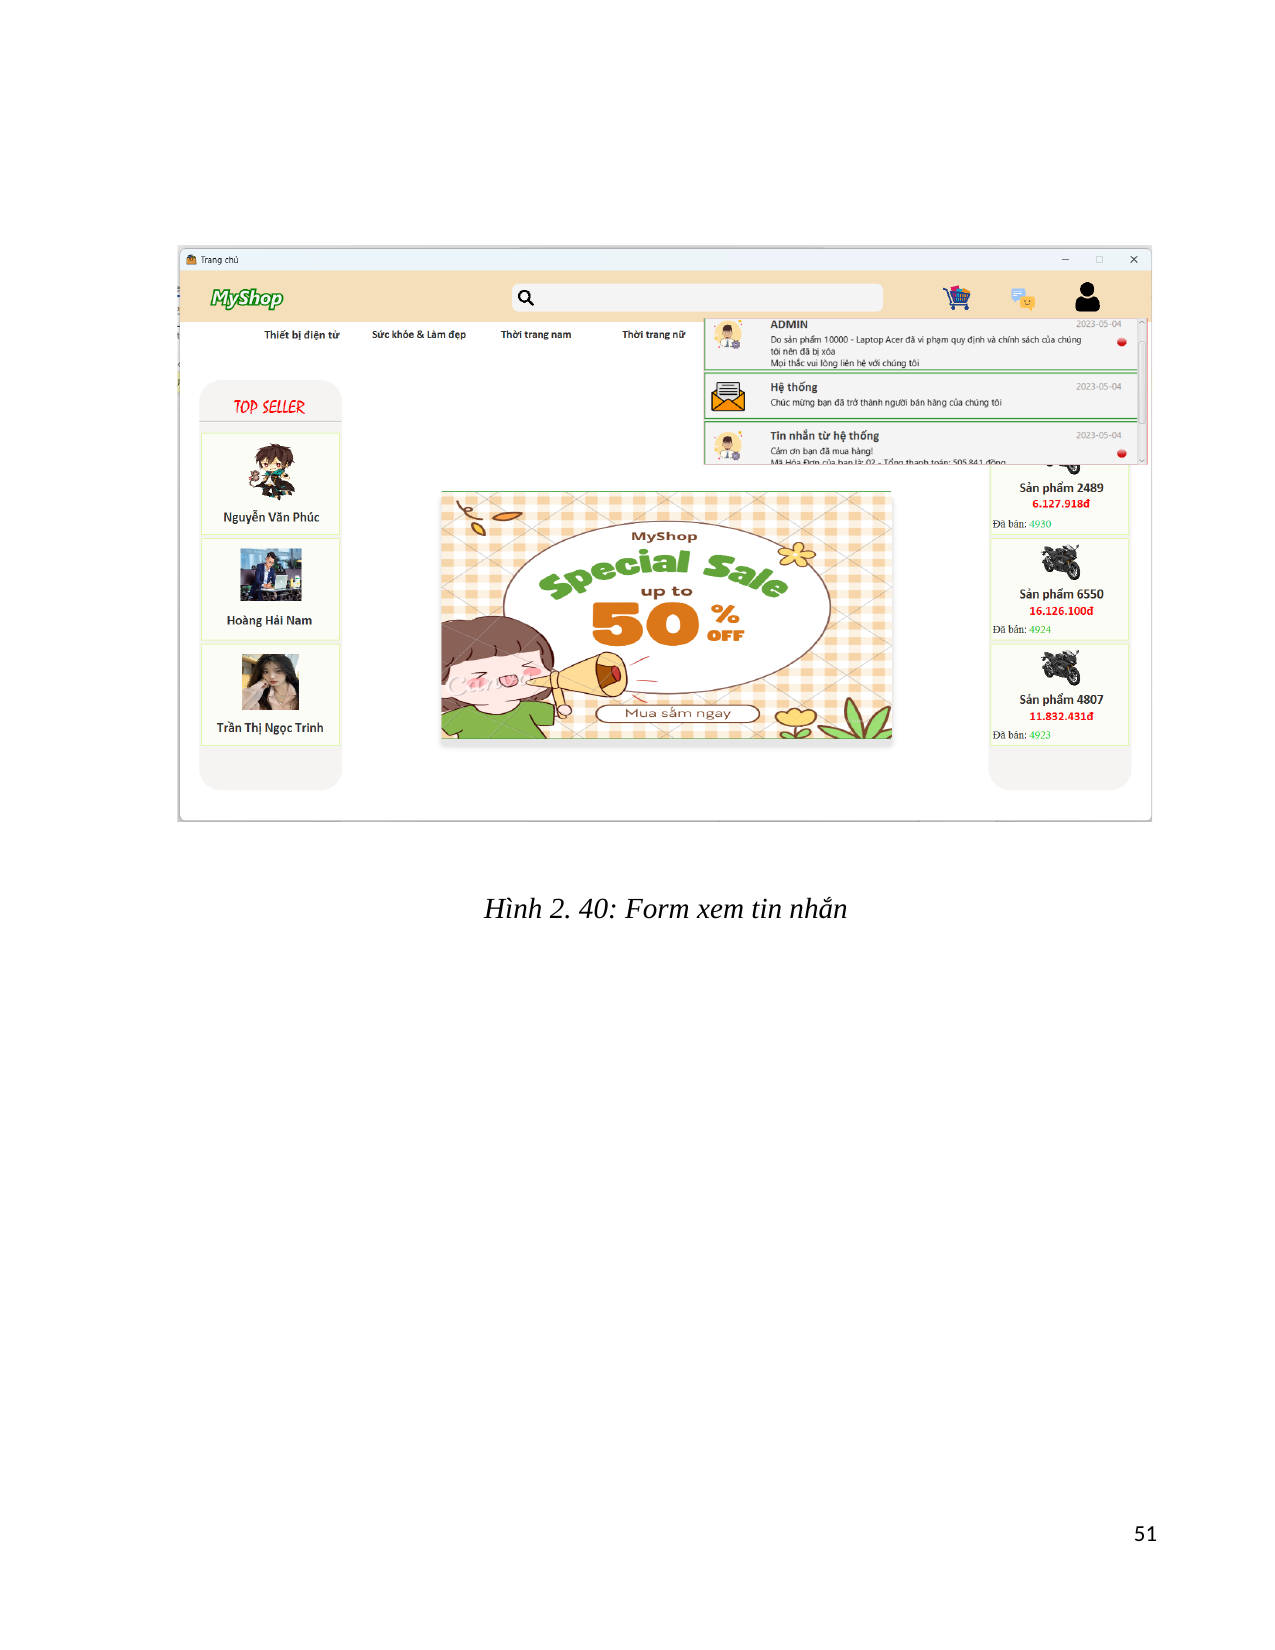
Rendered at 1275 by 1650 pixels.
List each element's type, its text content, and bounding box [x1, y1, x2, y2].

picture [177, 245, 1153, 822]
text Hình 2. 40: Form xem tin nhắn [177, 891, 1157, 924]
